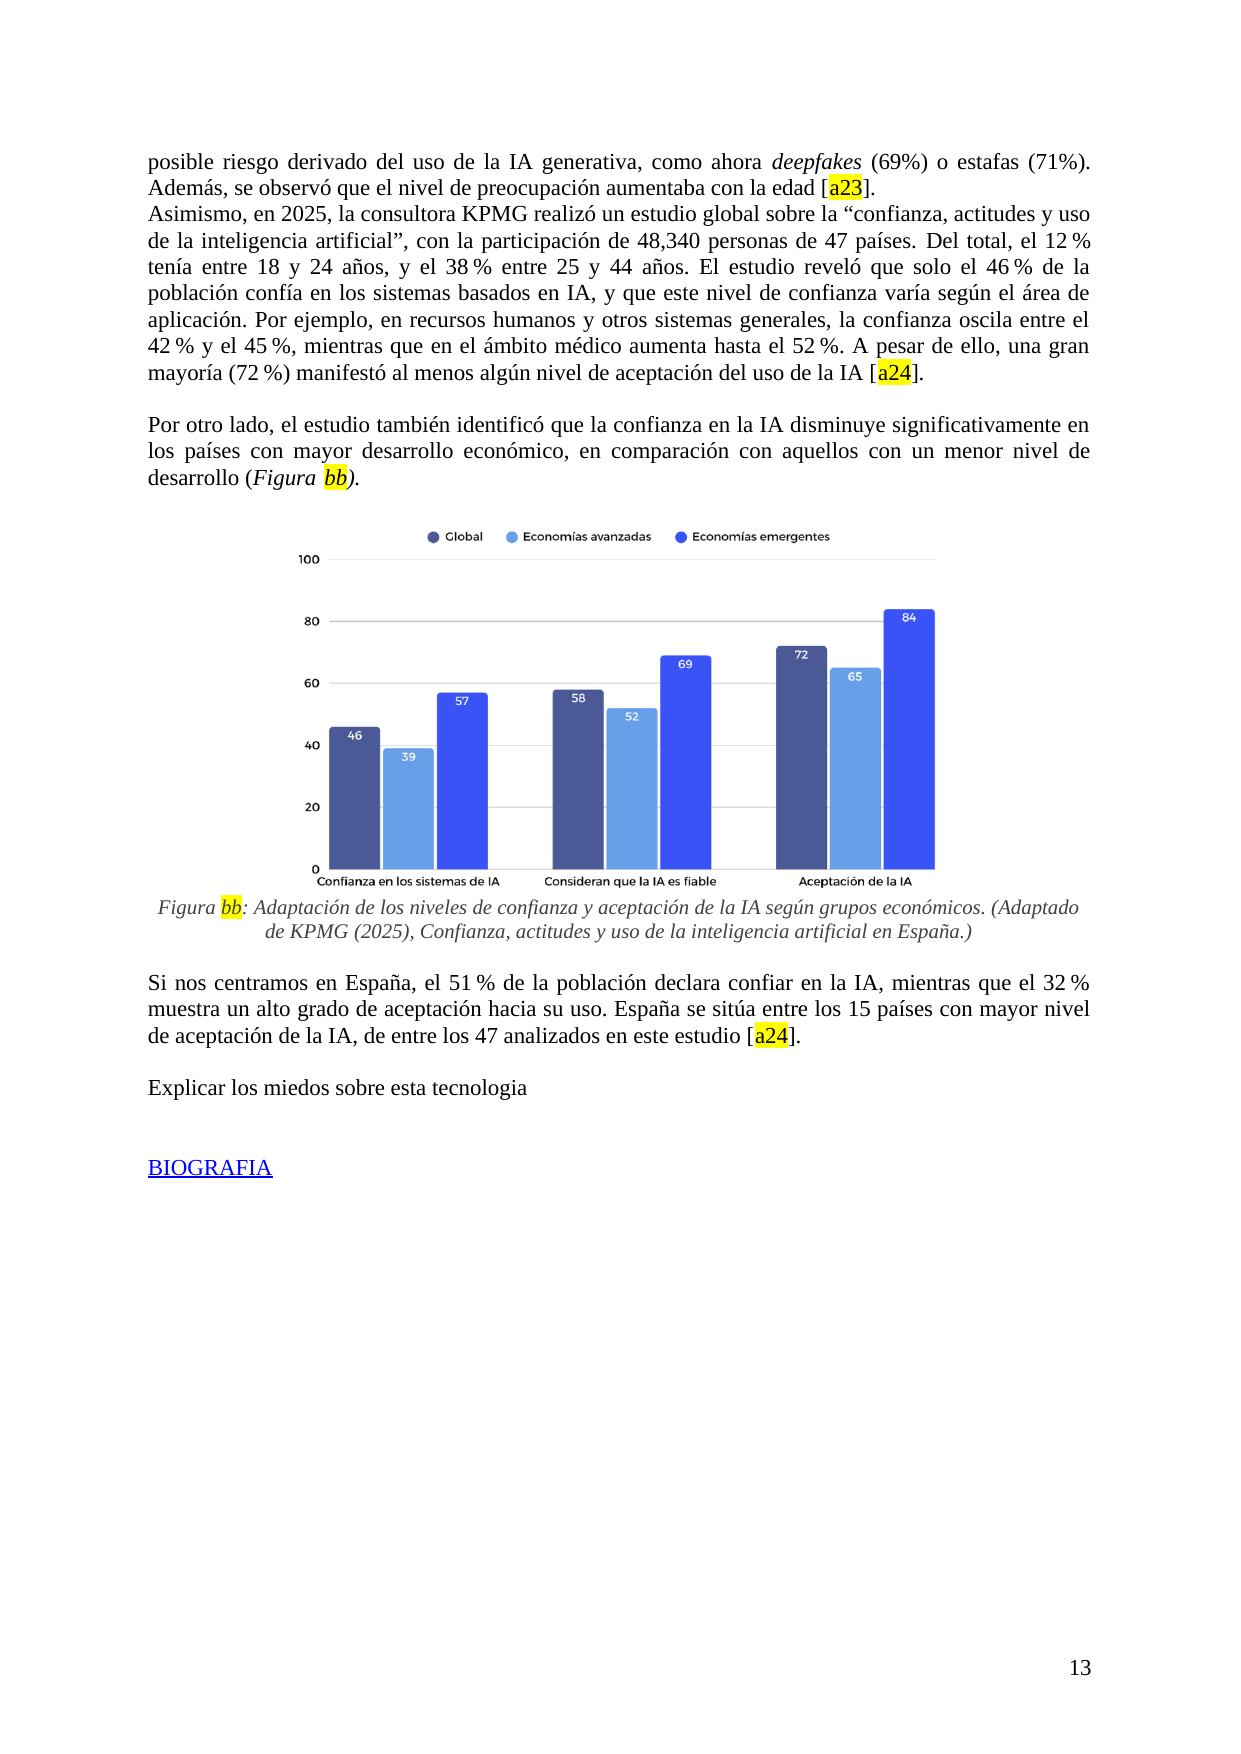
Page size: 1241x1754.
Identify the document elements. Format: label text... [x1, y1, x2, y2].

text Asimismo, en 2025, la consultora KPMG realizó un estudio global sobre la “confianza, actitudes y uso de la inteligencia artificial”, con la participación de 48,340 personas de 47 países. Del total, el 12 % tenía entre 18 y 24 años, y el 38 % entre 25 y 44 años. El estudio reveló que solo el 46 % de la población confía en los sistemas basados en IA, y que este nivel de confianza varía según el área de aplicación. Por ejemplo, en recursos humanos y otros sistemas generales, la confianza oscila entre el 42 % y el 45 %, mientras que en el ámbito médico aumenta hasta el 52 %. A pesar de ello, una gran mayoría (72 %) manifestó al menos algún nivel de aceptación del uso de la IA [a24]. [148, 200, 1091, 385]
text Por otro lado, el estudio también identificó que la confianza en la IA disminuye significativamente en los países con mayor desarrollo económico, en comparación con aquellos con un menor nivel de desarrollo (Figura bb). [148, 411, 1091, 490]
text Si nos centramos en España, el 51 % de la población declara confiar en la IA, mientras que el 32 % muestra un alto grado de aceptación hacia su uso. España se sitúa entre los 15 países con mayor nivel de aceptación de la IA, de entre los 47 analizados en este estudio [a24]. [148, 969, 1091, 1048]
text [148, 148, 1091, 200]
picture [291, 516, 948, 895]
text Explicar los miedos sobre esta tecnologia [148, 1074, 1091, 1101]
text BIOGRAFIA [148, 1153, 1091, 1180]
text Figura bb: Adaptación de los niveles de confianza y aceptación de la IA según grupos económicos. (Adaptado de KPMG (2025), Confianza, actitudes y uso de la inteligencia artificial en España.) [148, 894, 1091, 943]
